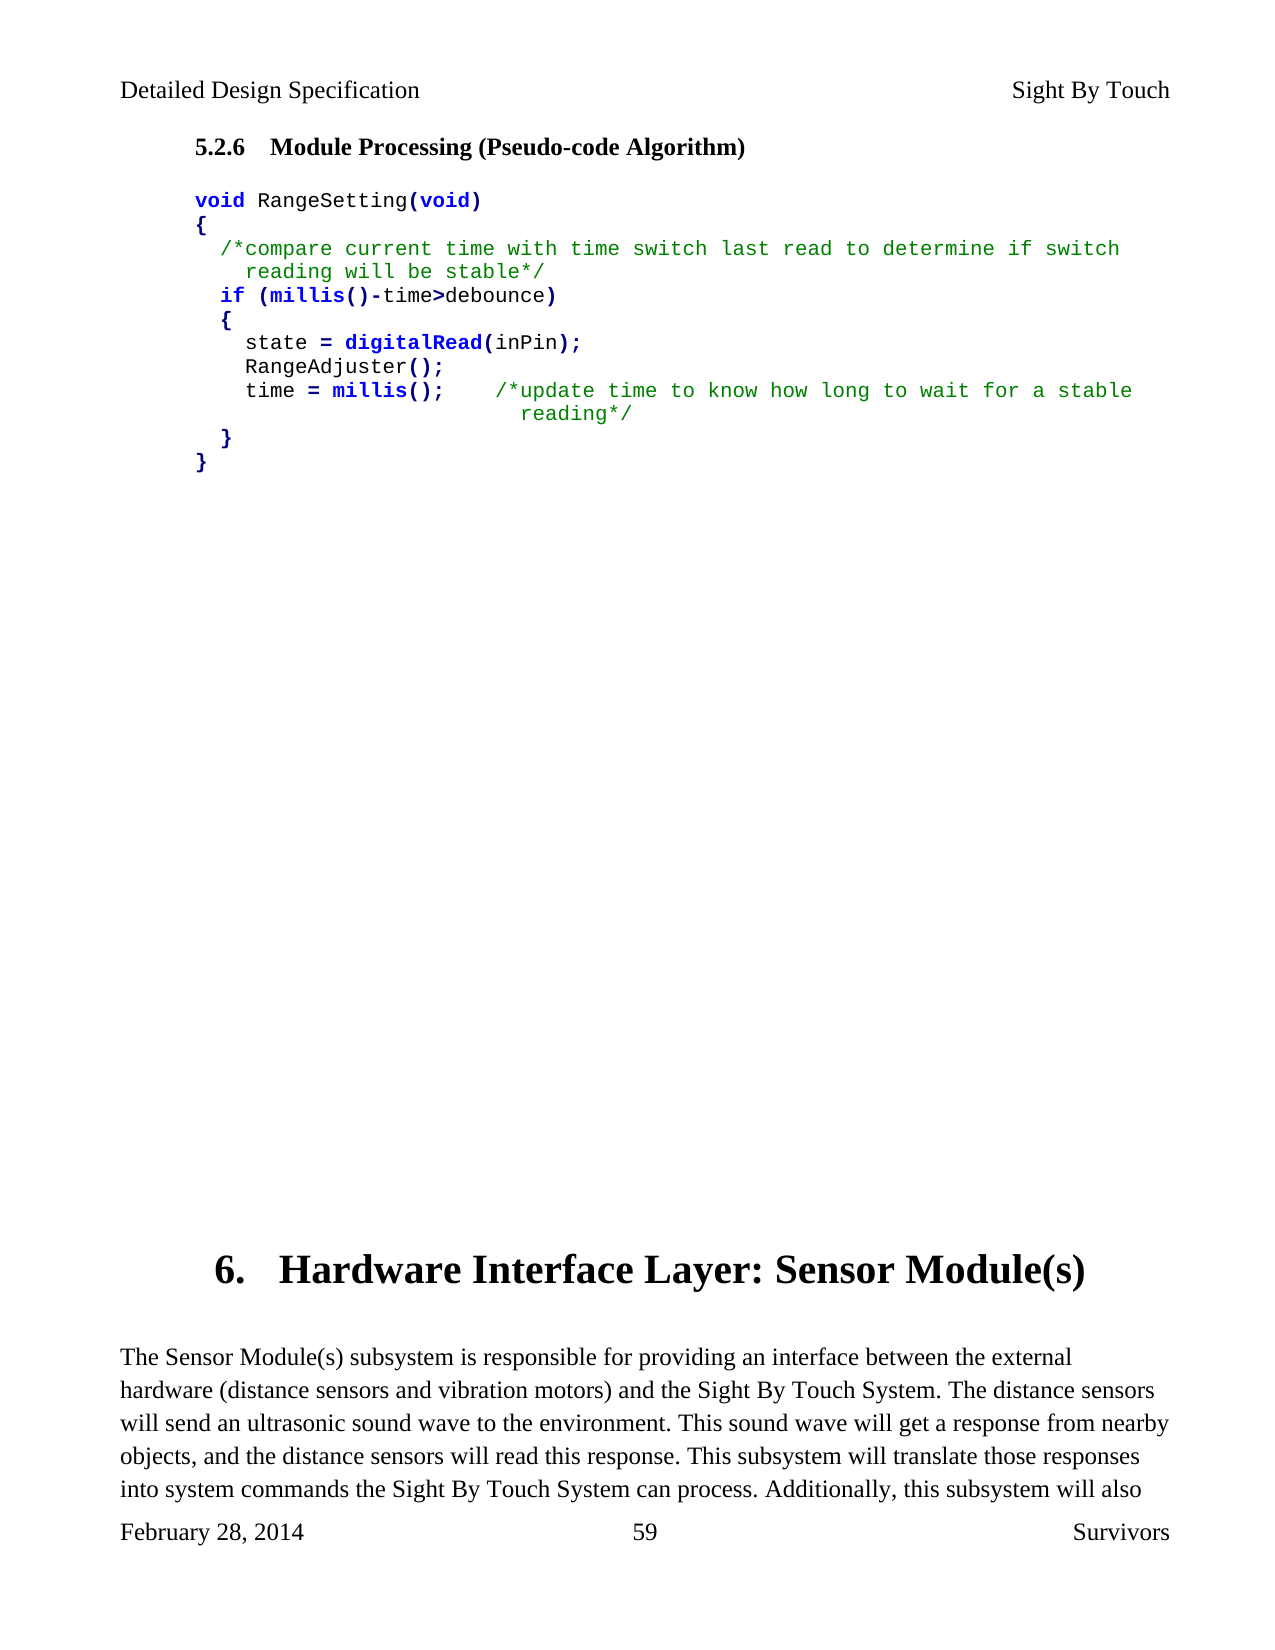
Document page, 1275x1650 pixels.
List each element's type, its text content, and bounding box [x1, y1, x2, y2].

text reading will be stable*/ [195, 261, 1170, 285]
text time = millis(); /*update time to know how long to wait for a stable [195, 380, 1170, 403]
text reading*/ [195, 403, 1170, 427]
text { [195, 309, 1170, 332]
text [120, 1342, 1170, 1503]
text RangeAdjuster(); [195, 356, 1170, 380]
text { [195, 214, 1170, 238]
subtitle 5.2.6 Module Processing (Pseudo-code Algorithm) [195, 132, 1170, 161]
text } [195, 451, 1170, 474]
subtitle 6. Hardware Interface Layer: Sensor Module(s) [120, 1244, 1170, 1292]
text if (millis()-time>debounce) [195, 285, 1170, 309]
text } [195, 427, 1170, 451]
text void RangeSetting(void) [195, 191, 1170, 214]
text /*compare current time with time switch last read to determine if switch [195, 238, 1170, 261]
text state = digitalRead(inPin); [195, 332, 1170, 356]
